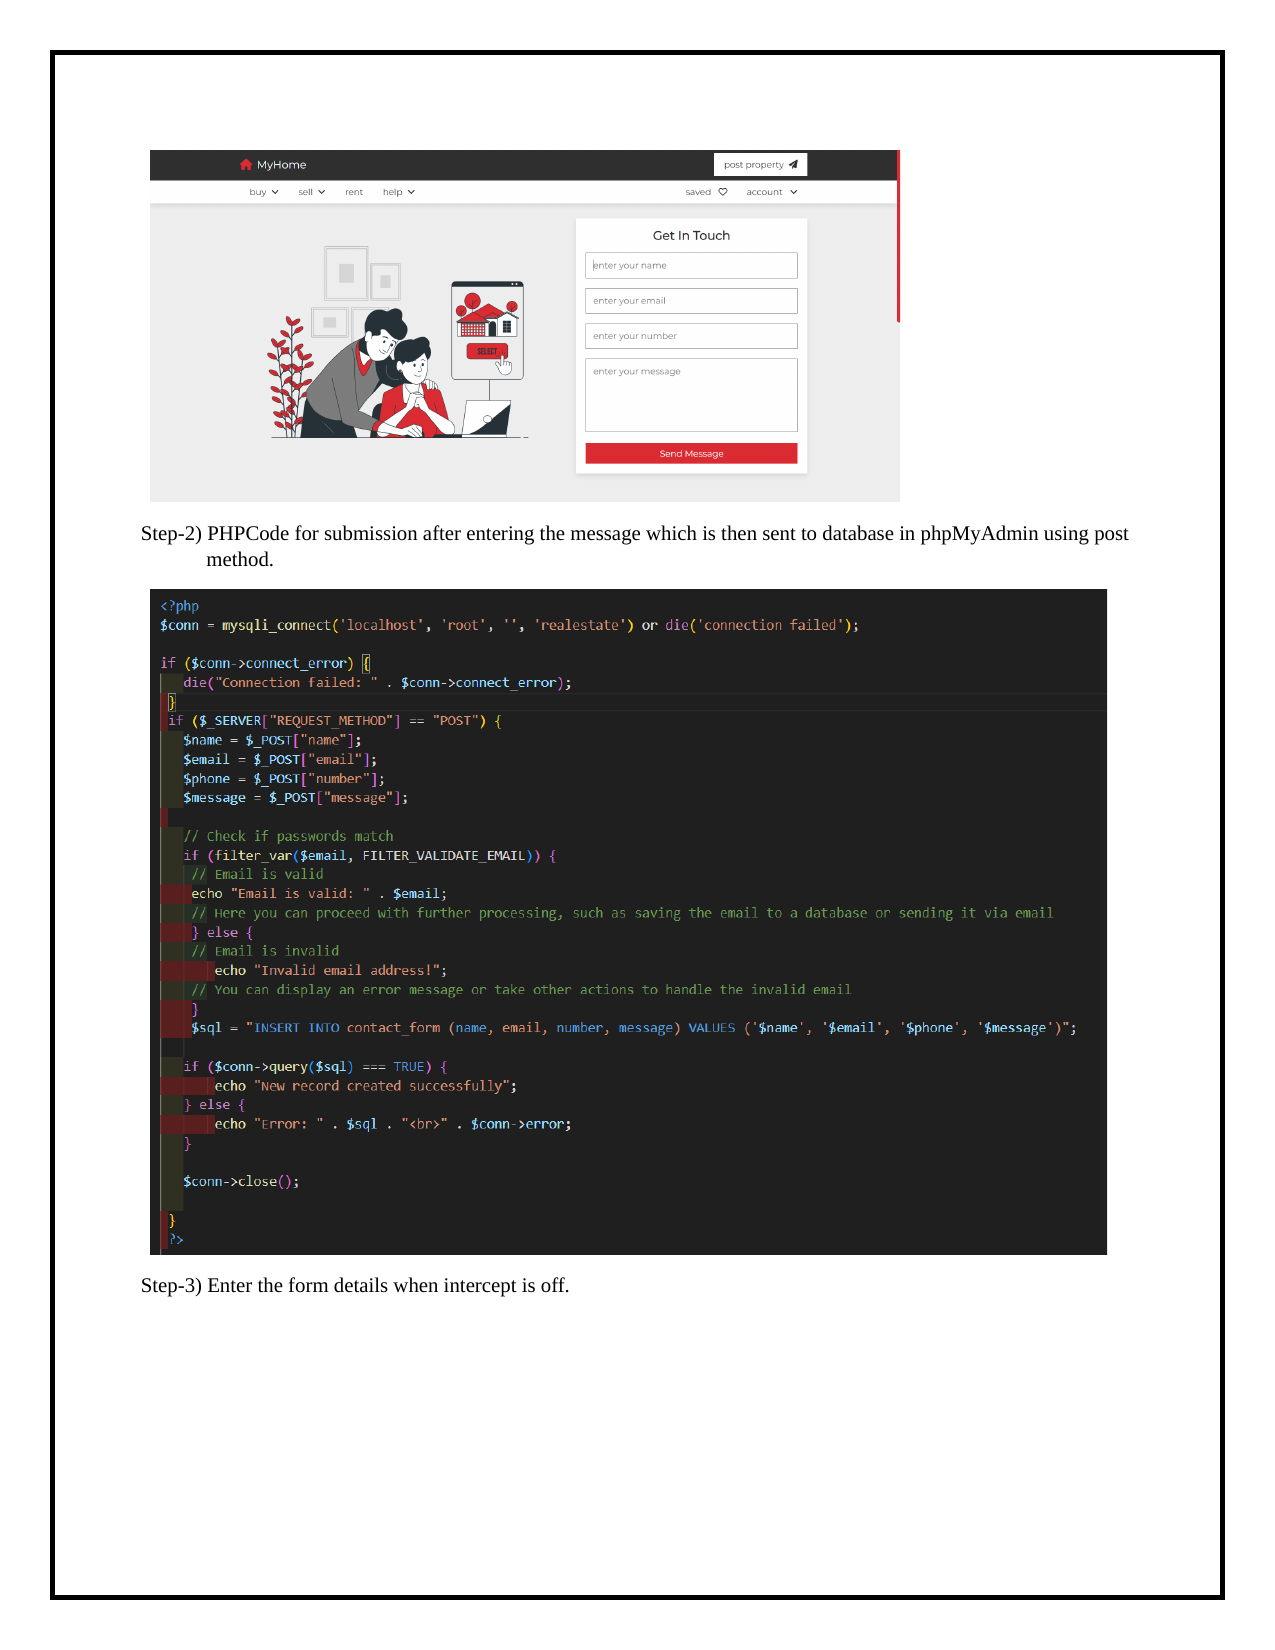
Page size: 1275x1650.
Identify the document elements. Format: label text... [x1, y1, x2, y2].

picture [150, 589, 1108, 1255]
picture [150, 150, 901, 502]
text Step-2) PHPCode for submission after entering the message which is then sent to database in phpMyAdmin using post method. [141, 521, 1153, 571]
text Step-3) Enter the form details when intercept is off. [141, 1273, 1153, 1297]
